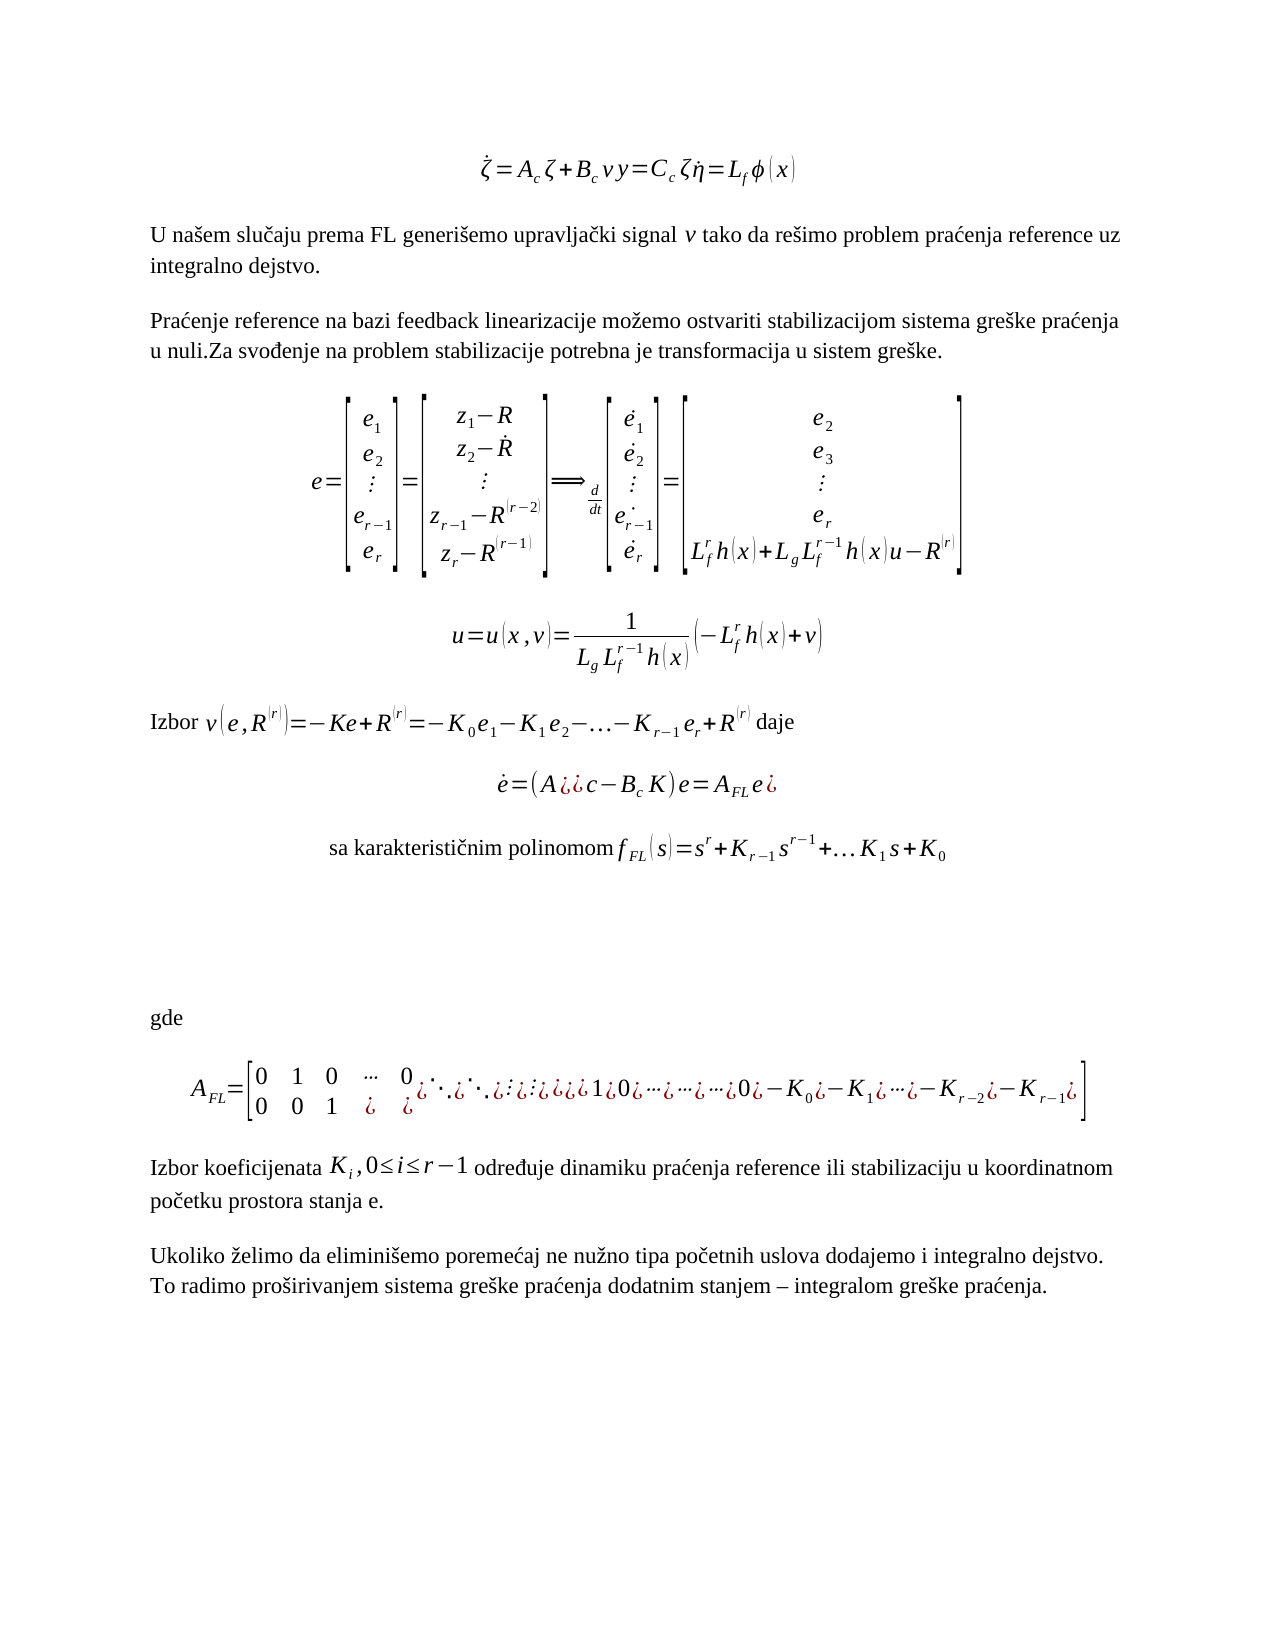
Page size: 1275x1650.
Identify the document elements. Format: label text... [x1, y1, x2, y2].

text sa karakterističnim polinomom [150, 830, 1125, 865]
text U našem slučaju prema FL generišemo upravljački signal tako da rešimo problem praćenja reference uz integralno dejstvo. [150, 220, 1125, 278]
text Izbor koeficijenata određuje dinamiku praćenja reference ili stabilizaciju u koordinatnom početku prostora stanja e. [150, 1152, 1125, 1213]
text Praćenje reference na bazi feedback linearizacije možemo ostvariti stabilizacijom sistema greške praćenja u nuli.Za svođenje na problem stabilizacije potrebna je transformacija u sistem greške. [150, 307, 1125, 363]
text Izbor daje [150, 703, 1125, 740]
text gde [150, 1004, 1125, 1031]
text Ukoliko želimo da eliminišemo poremećaj ne nužno tipa početnih uslova dodajemo i integralno dejstvo. To radimo proširivanjem sistema greške praćenja dodatnim stanjem – integralom greške praćenja. [150, 1242, 1125, 1299]
